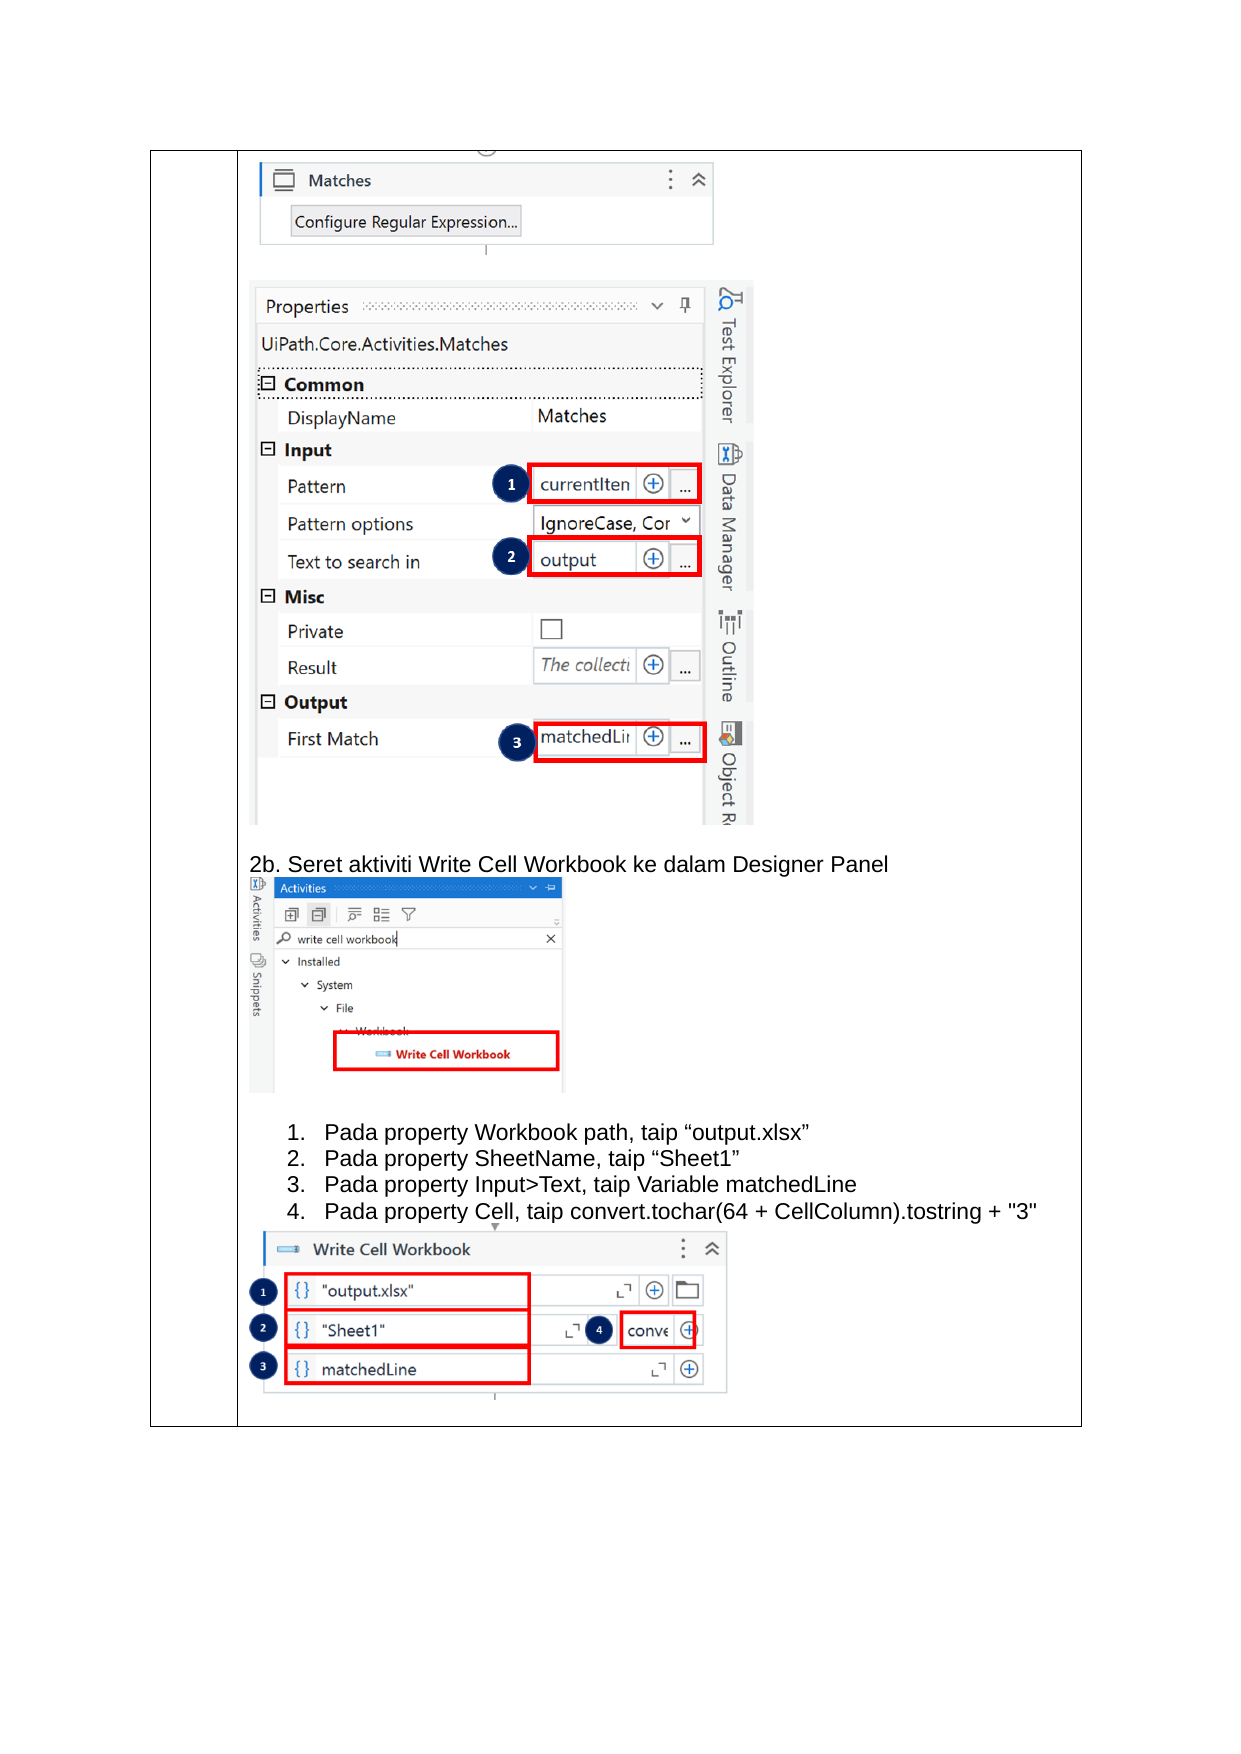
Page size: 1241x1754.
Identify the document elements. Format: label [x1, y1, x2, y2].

picture [249, 280, 754, 825]
picture [249, 151, 727, 255]
table_cell [151, 151, 237, 1426]
picture [249, 1223, 733, 1400]
picture [249, 877, 566, 1093]
table_cell [238, 151, 1081, 1426]
